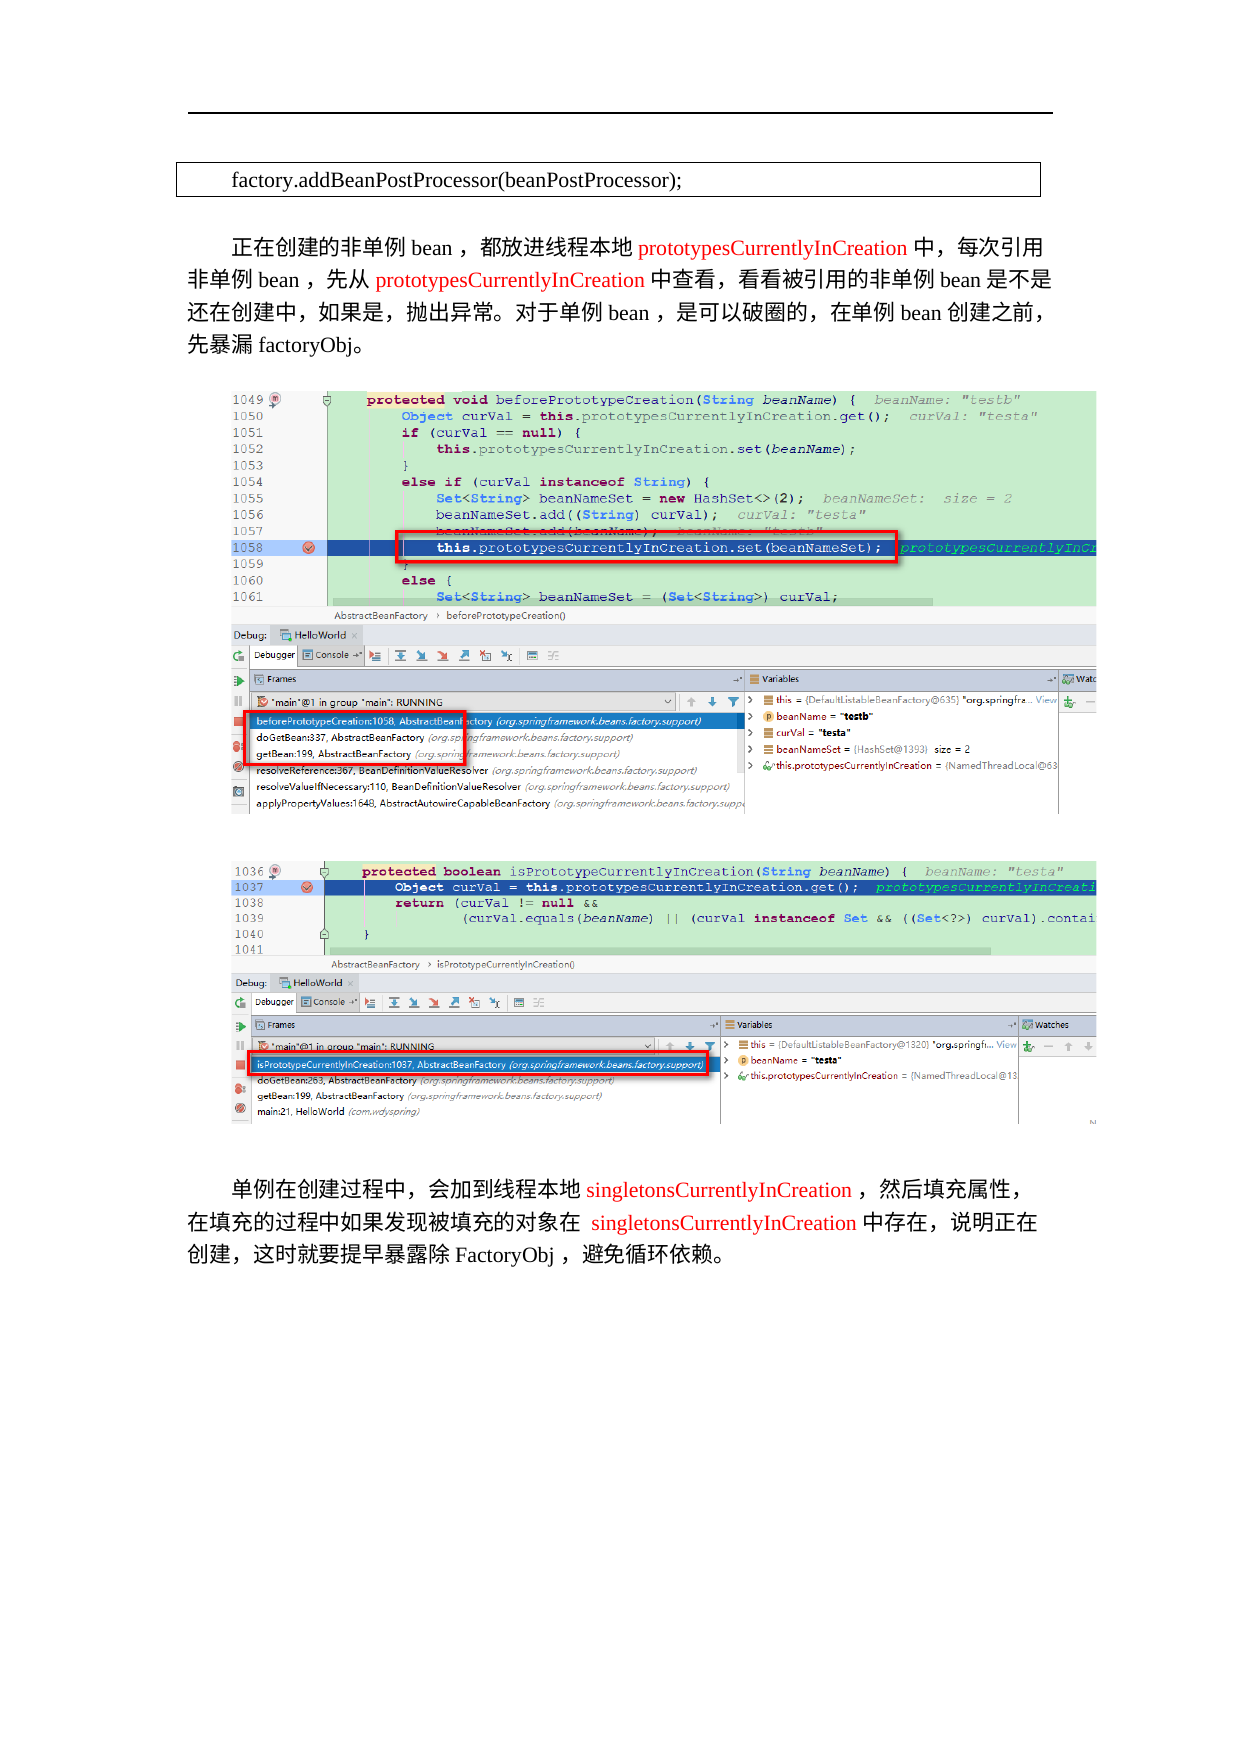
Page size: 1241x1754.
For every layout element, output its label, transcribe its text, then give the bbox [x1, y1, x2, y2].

text 单例在创建过程中，会加到线程本地 singletonsCurrentlyInCreation ，然后填充属性，在填充的过程中如果发现被填充的对象在 singletonsCurrentlyInCreation 中存在，说明正在创建，这时就要提早暴露除 FactoryObj ，避免循环依赖。 [187, 1172, 1053, 1269]
picture [231, 391, 1097, 814]
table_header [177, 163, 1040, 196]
text 正在创建的非单例 bean ，都放进线程本地 prototypesCurrentlyInCreation 中，每次引用非单例 bean ，先从 prototypesCurrentlyInCreation 中查看，看看被引用的非单例 bean 是不是还在创建中，如果是，抛出异常。对于单例 bean ，是可以破圈的，在单例 bean 创建之前，先暴漏 factoryObj。 [187, 229, 1053, 359]
picture [231, 861, 1097, 1124]
